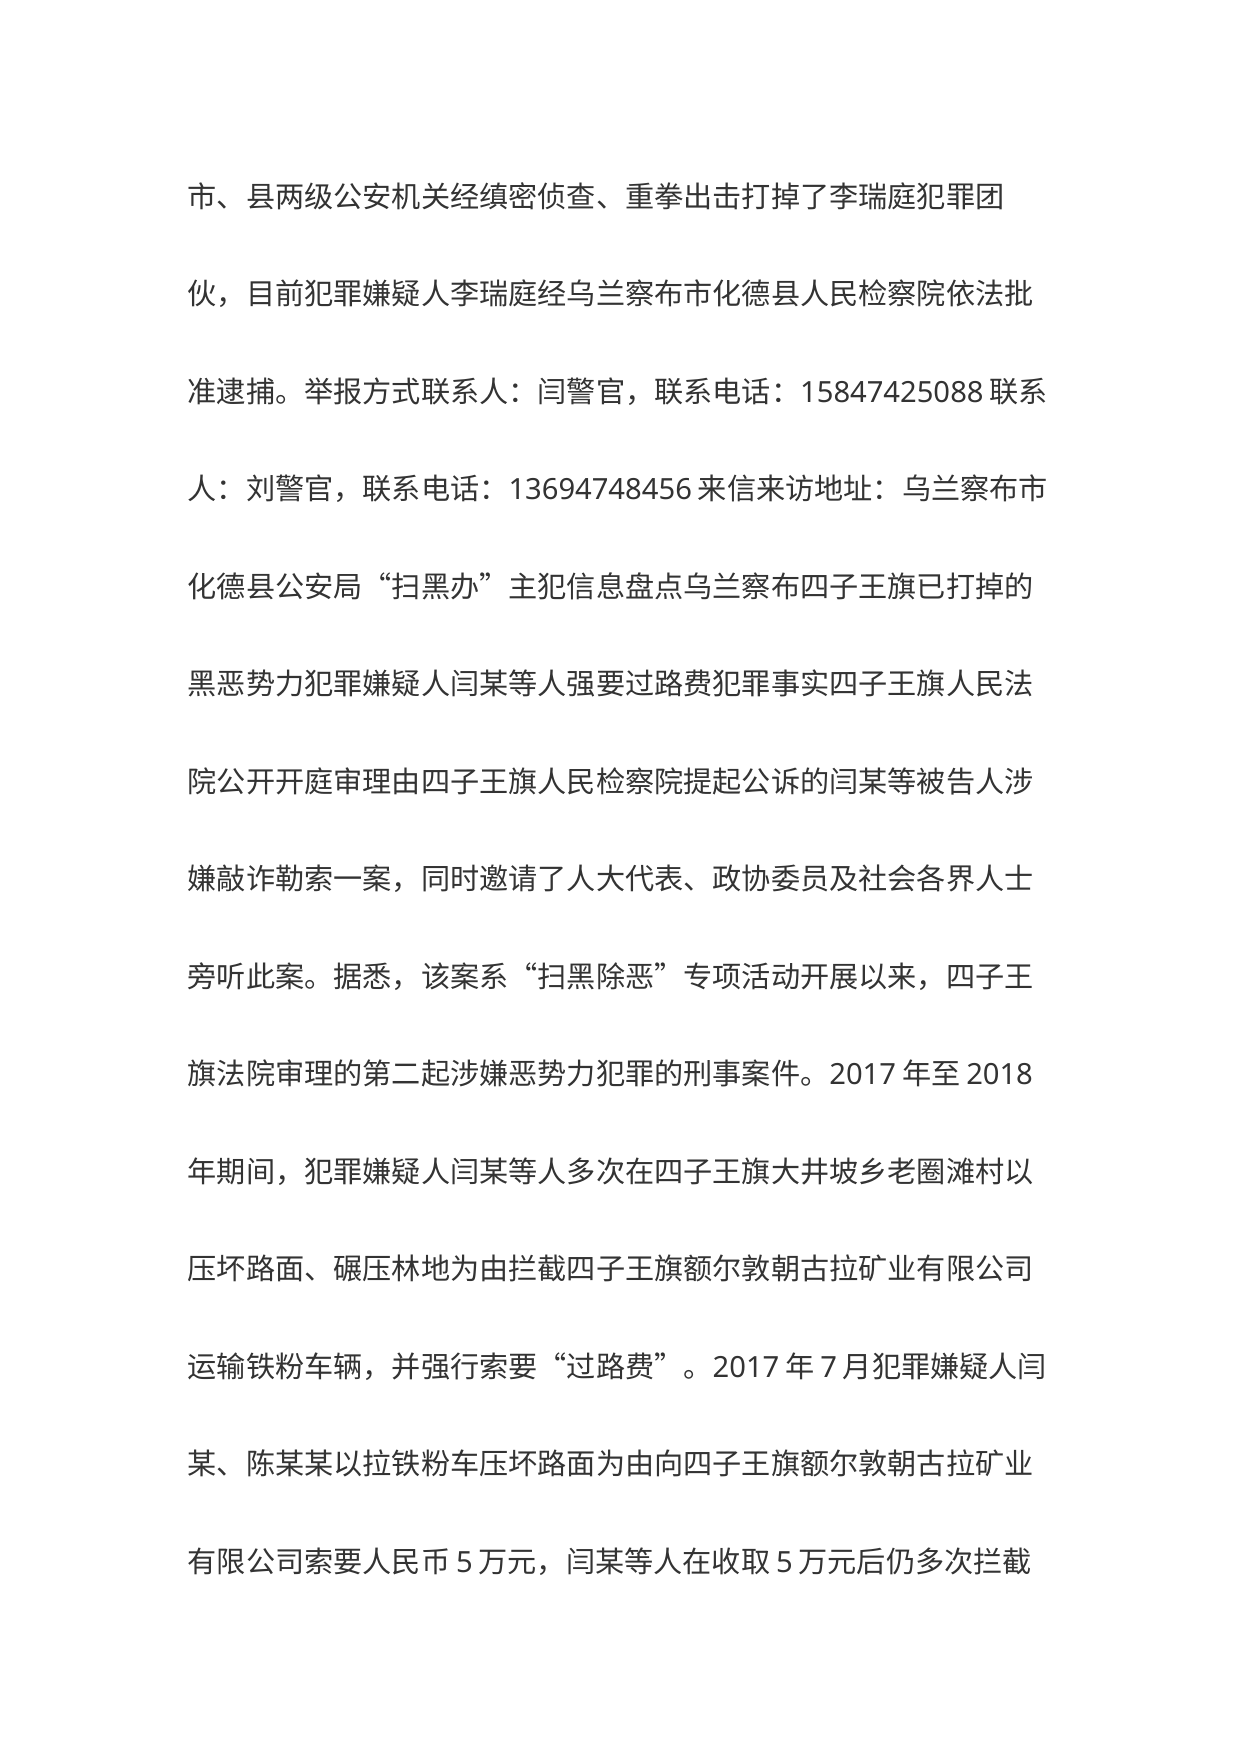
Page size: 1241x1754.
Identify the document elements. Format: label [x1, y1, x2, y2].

table_cell [186, 162, 1054, 1592]
